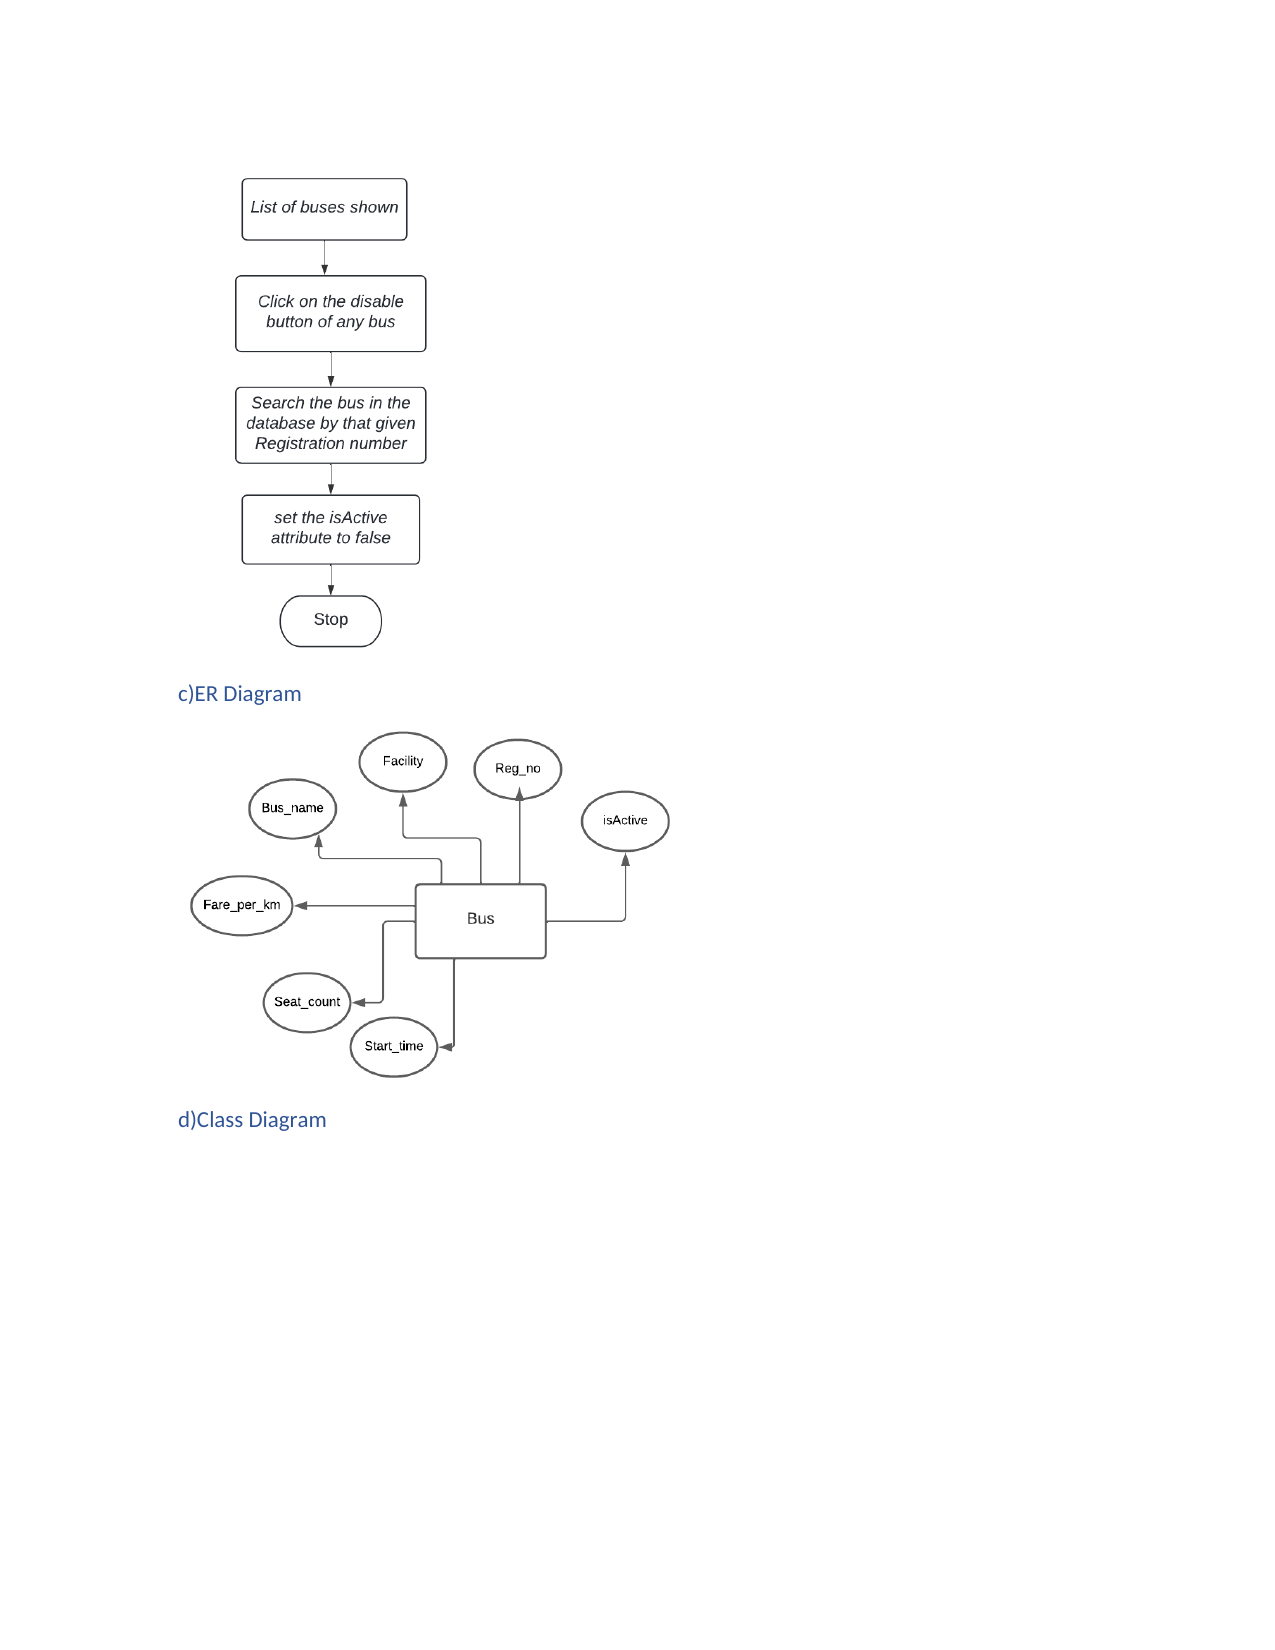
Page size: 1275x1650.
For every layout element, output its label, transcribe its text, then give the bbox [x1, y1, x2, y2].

picture [178, 150, 494, 675]
text c)ER Diagram [162, 679, 1125, 707]
text d)Class Diagram [162, 1106, 1125, 1134]
picture [162, 707, 704, 1106]
